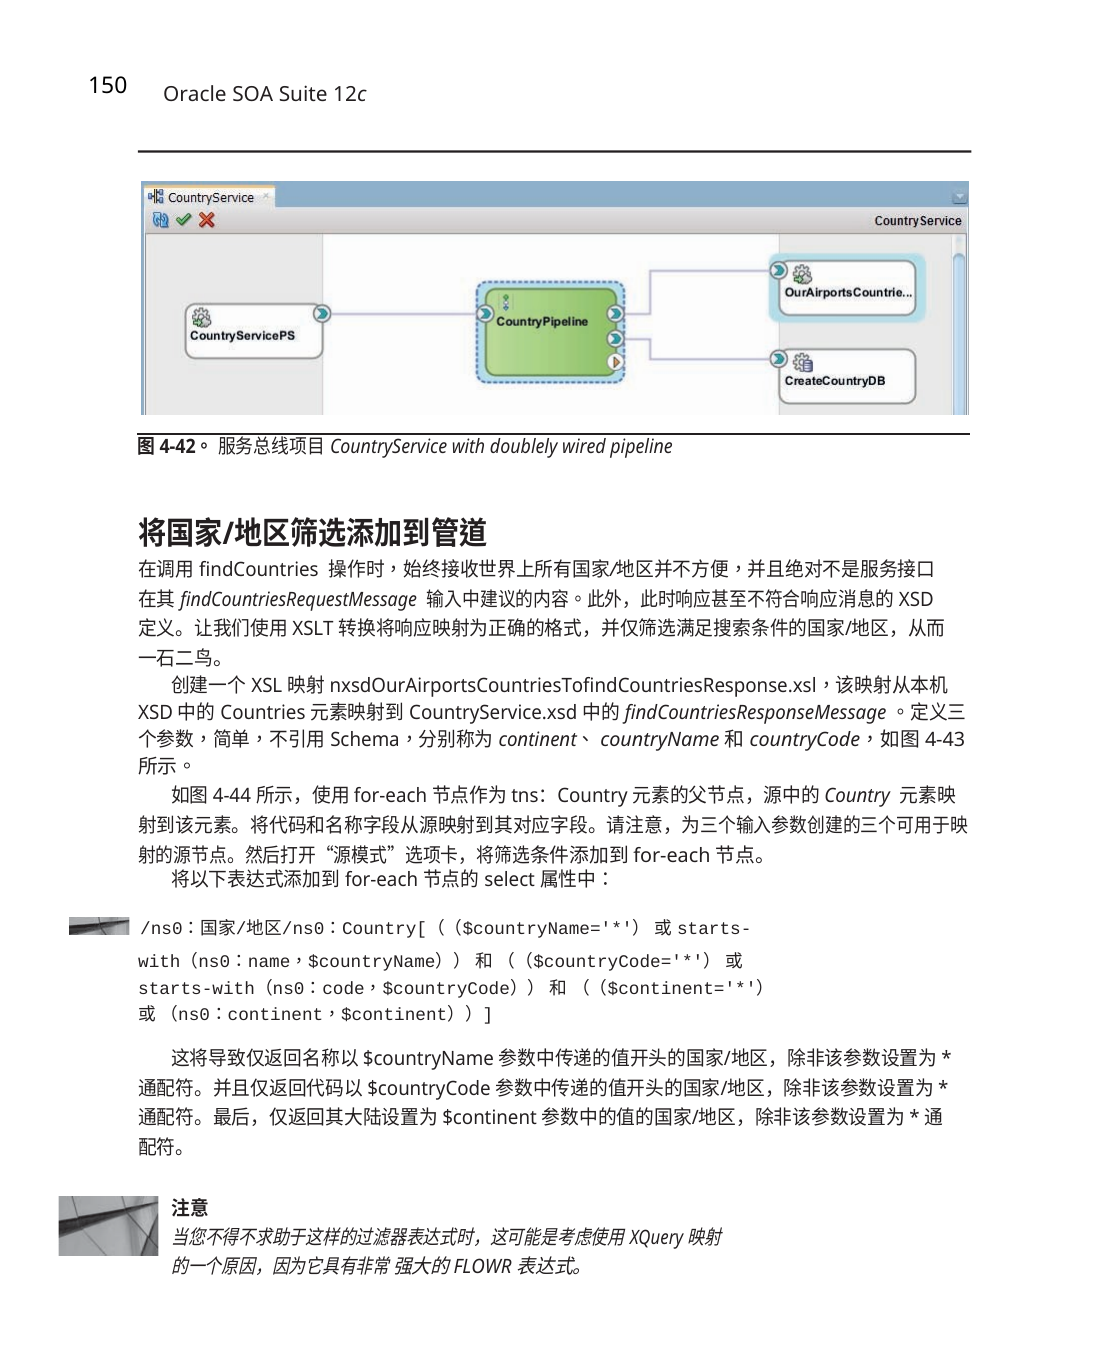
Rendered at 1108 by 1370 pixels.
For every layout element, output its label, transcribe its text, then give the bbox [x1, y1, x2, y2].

subtitle 将国家/地区筛选添加到管道 [138, 511, 1107, 554]
text 创建一个 XSL 映射 nxsdOurAirportsCountriesTofindCountriesResponse.xsl，该映射从本机 XSD 中的 Countries 元素映射到 CountryService.xsd 中的 findCountriesResponseMessage 。定义三个参数，简单，不引用 Schema，分别称为 continent、 countryName 和 countryCode，如图 4-43 所示。 [138, 672, 967, 779]
text 在调用 findCountries 操作时，始终接收世界上所有国家/地区并不方便，并且绝对不是服务接口在其 findCountriesRequestMessage 输入中建议的内容。此外，此时响应甚至不符合响应消息的 XSD 定义。让我们使用 XSLT 转换将响应映射为正确的格式，并仅筛选满足搜索条件的国家/地区，从而一石二鸟。 [138, 555, 951, 671]
text 图 4-42。 服务总线项目 CountryService with doublely wired pipeline [137, 432, 1107, 458]
text 如图 4-44 所示，使用 for-each 节点作为 tns：Country 元素的父节点，源中的 Country 元素映射到该元素。将代码和名称字段从源映射到其对应字段。请注意，为三个输入参数创建的三个可用于映射的源节点。然后打开“源模式”选项卡，将筛选条件添加到 for-each 节点。 [138, 780, 968, 868]
text 将以下表达式添加到 for-each 节点的 select 属性中： [171, 869, 1107, 891]
picture [141, 181, 969, 415]
picture [58, 1196, 159, 1256]
text 这将导致仅返回名称以 $countryName 参数中传递的值开头的国家/地区，除非该参数设置为 * 通配符。并且仅返回代码以 $countryCode 参数中传递的值开头的国家/地区，除非该参数设置为 * 通配符。最后，仅返回其大陆设置为 $continent 参数中的值的国家/地区，除非该参数设置为 * 通配符。 [138, 1042, 953, 1160]
text /ns0：国家/地区/ns0：Country[（（$countryName='*'） 或 starts- with（ns0：name，$countryName）） 和 （（$countryCode='*'） 或 starts-with（ns0：code，$countryCode）） 和 （（$continent='*'） 或 （ns0：continent，$continent））] [69, 916, 776, 1026]
text 当您不得不求助于这样的过滤器表达式时，这可能是考虑使用 XQuery 映射的一个原因，因为它具有非常 强大的 FLOWR 表达式。 [171, 1221, 721, 1279]
subtitle 注意 [171, 1193, 1107, 1221]
picture [69, 917, 130, 935]
